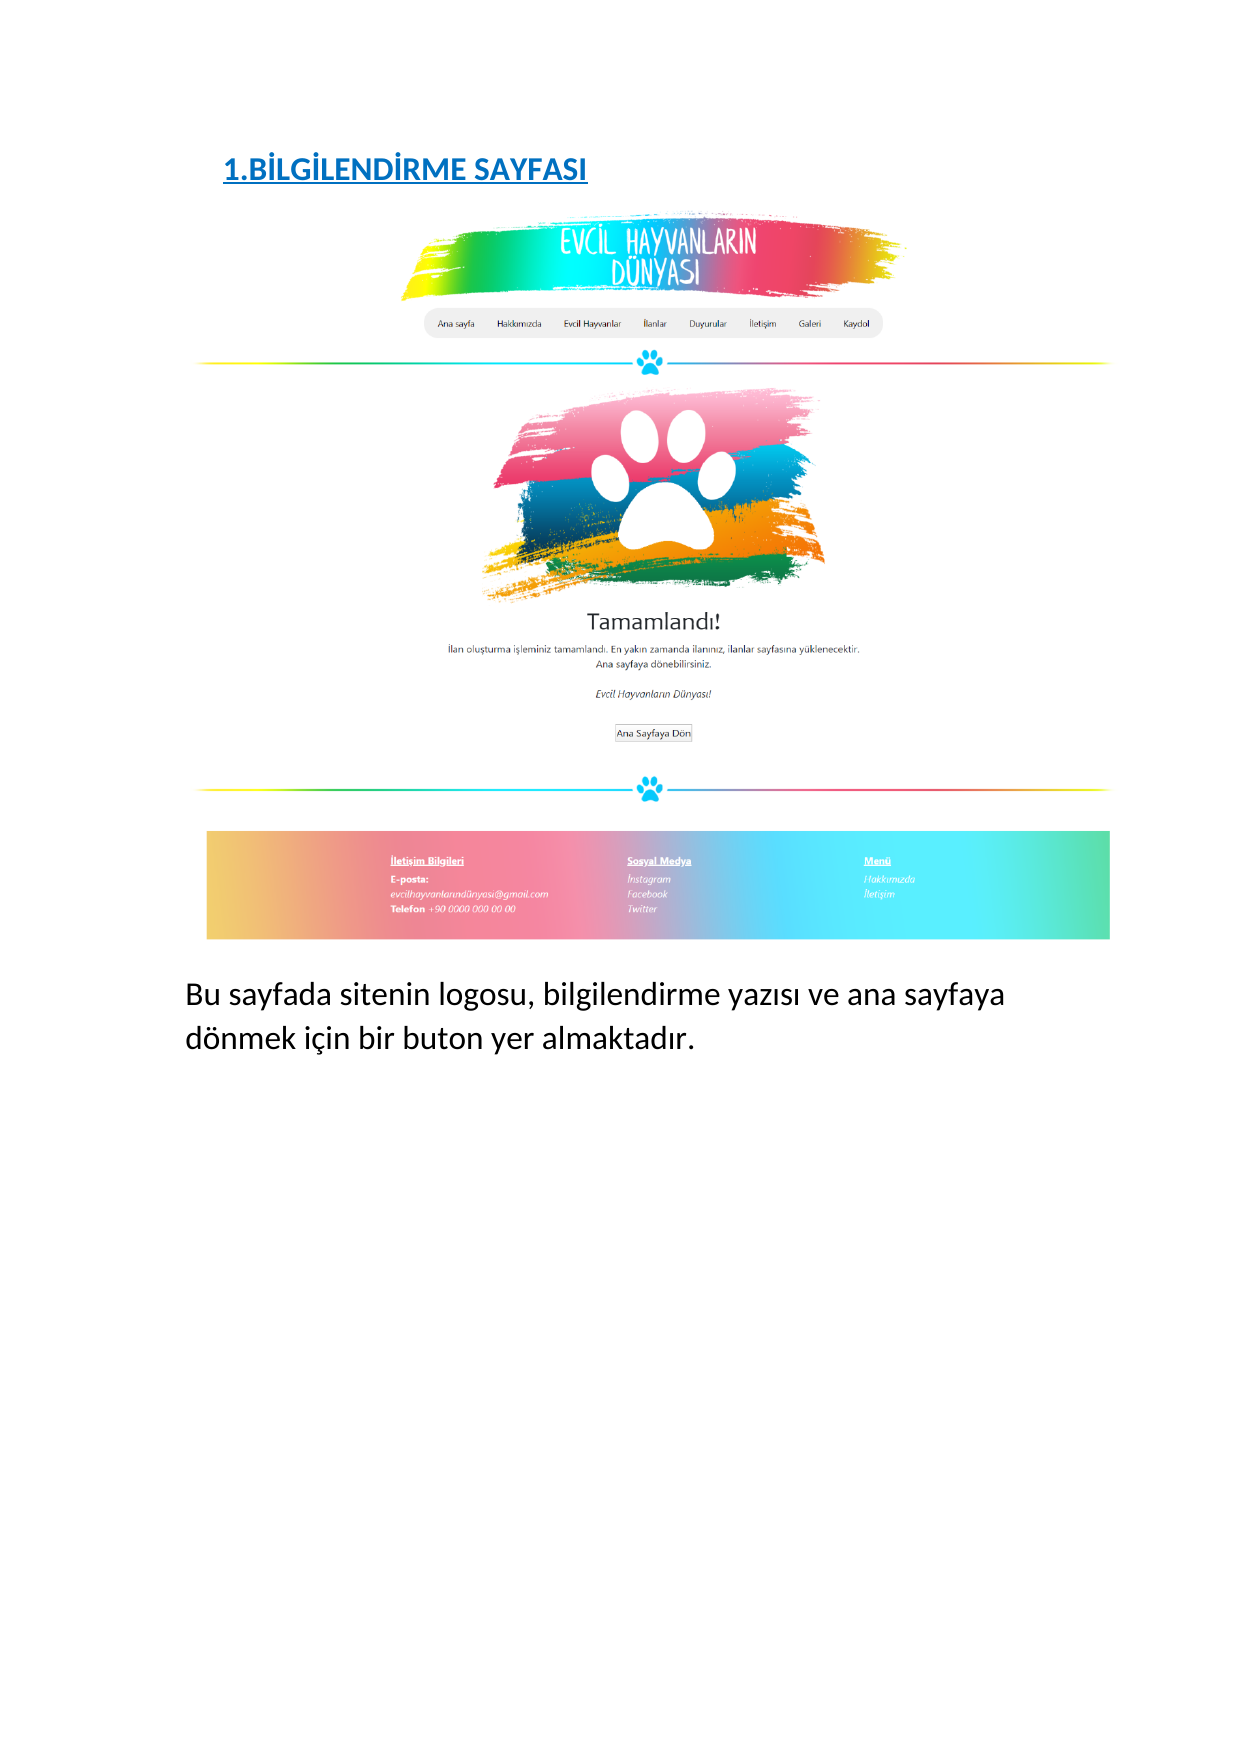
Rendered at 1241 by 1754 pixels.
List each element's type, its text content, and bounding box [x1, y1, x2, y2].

text Bu sayfada sitenin logosu, bilgilendirme yazısı ve ana sayfaya dönmek için bir buton yer almaktadır. [185, 973, 1093, 1058]
picture [185, 208, 1130, 955]
list 1.BİLGİLENDİRME SAYFASI [223, 148, 1093, 188]
